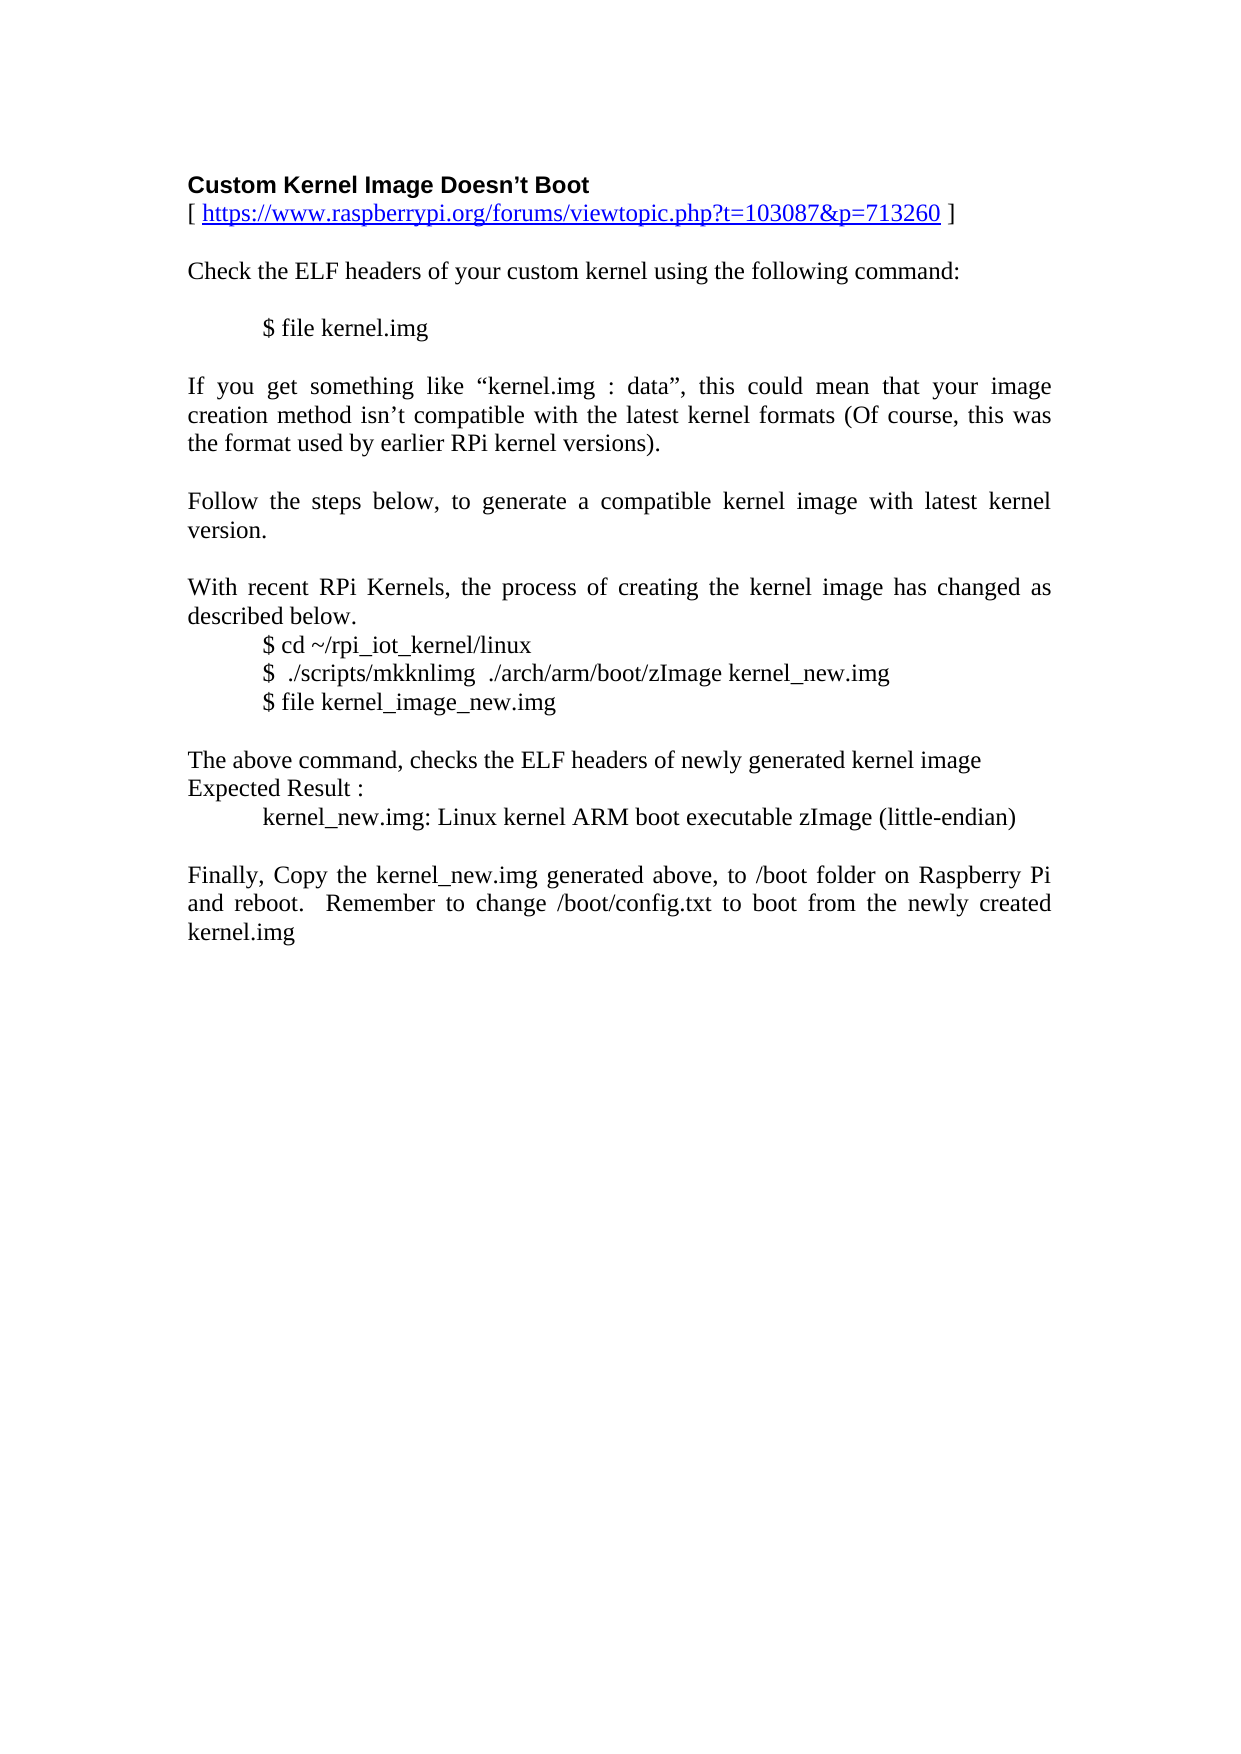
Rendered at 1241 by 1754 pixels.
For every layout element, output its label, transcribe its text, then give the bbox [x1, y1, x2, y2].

text $ cd ~/rpi_iot_kernel/linux [187, 630, 1053, 658]
text With recent RPi Kernels, the process of creating the kernel image has changed as described below. [187, 572, 1053, 630]
text The above command, checks the ELF headers of newly generated kernel image [187, 745, 1053, 773]
text $ ./scripts/mkknlimg ./arch/arm/boot/zImage kernel_new.img [187, 658, 1053, 687]
text kernel_new.img: Linux kernel ARM boot executable zImage (little-endian) [187, 802, 1053, 831]
text Finally, Copy the kernel_new.img generated above, to /boot folder on Raspberry Pi and reboot. Remember to change /boot/config.txt to boot from the newly created kernel.img [187, 860, 1053, 946]
text Follow the steps below, to generate a compatible kernel image with latest kernel version. [187, 486, 1053, 543]
text If you get something like “kernel.img : data”, this could mean that your image creation method isn’t compatible with the latest kernel formats (Of course, this was the format used by earlier RPi kernel versions). [187, 371, 1053, 457]
text $ file kernel.img [187, 313, 1053, 342]
text $ file kernel_image_new.img [187, 687, 1053, 716]
subtitle Custom Kernel Image Doesn’t Boot [187, 171, 1053, 198]
text [ https://www.raspberrypi.org/forums/viewtopic.php?t=103087&p=713260 ] [187, 198, 1053, 227]
text Expected Result : [187, 773, 1053, 802]
text Check the ELF headers of your custom kernel using the following command: [187, 256, 1053, 285]
